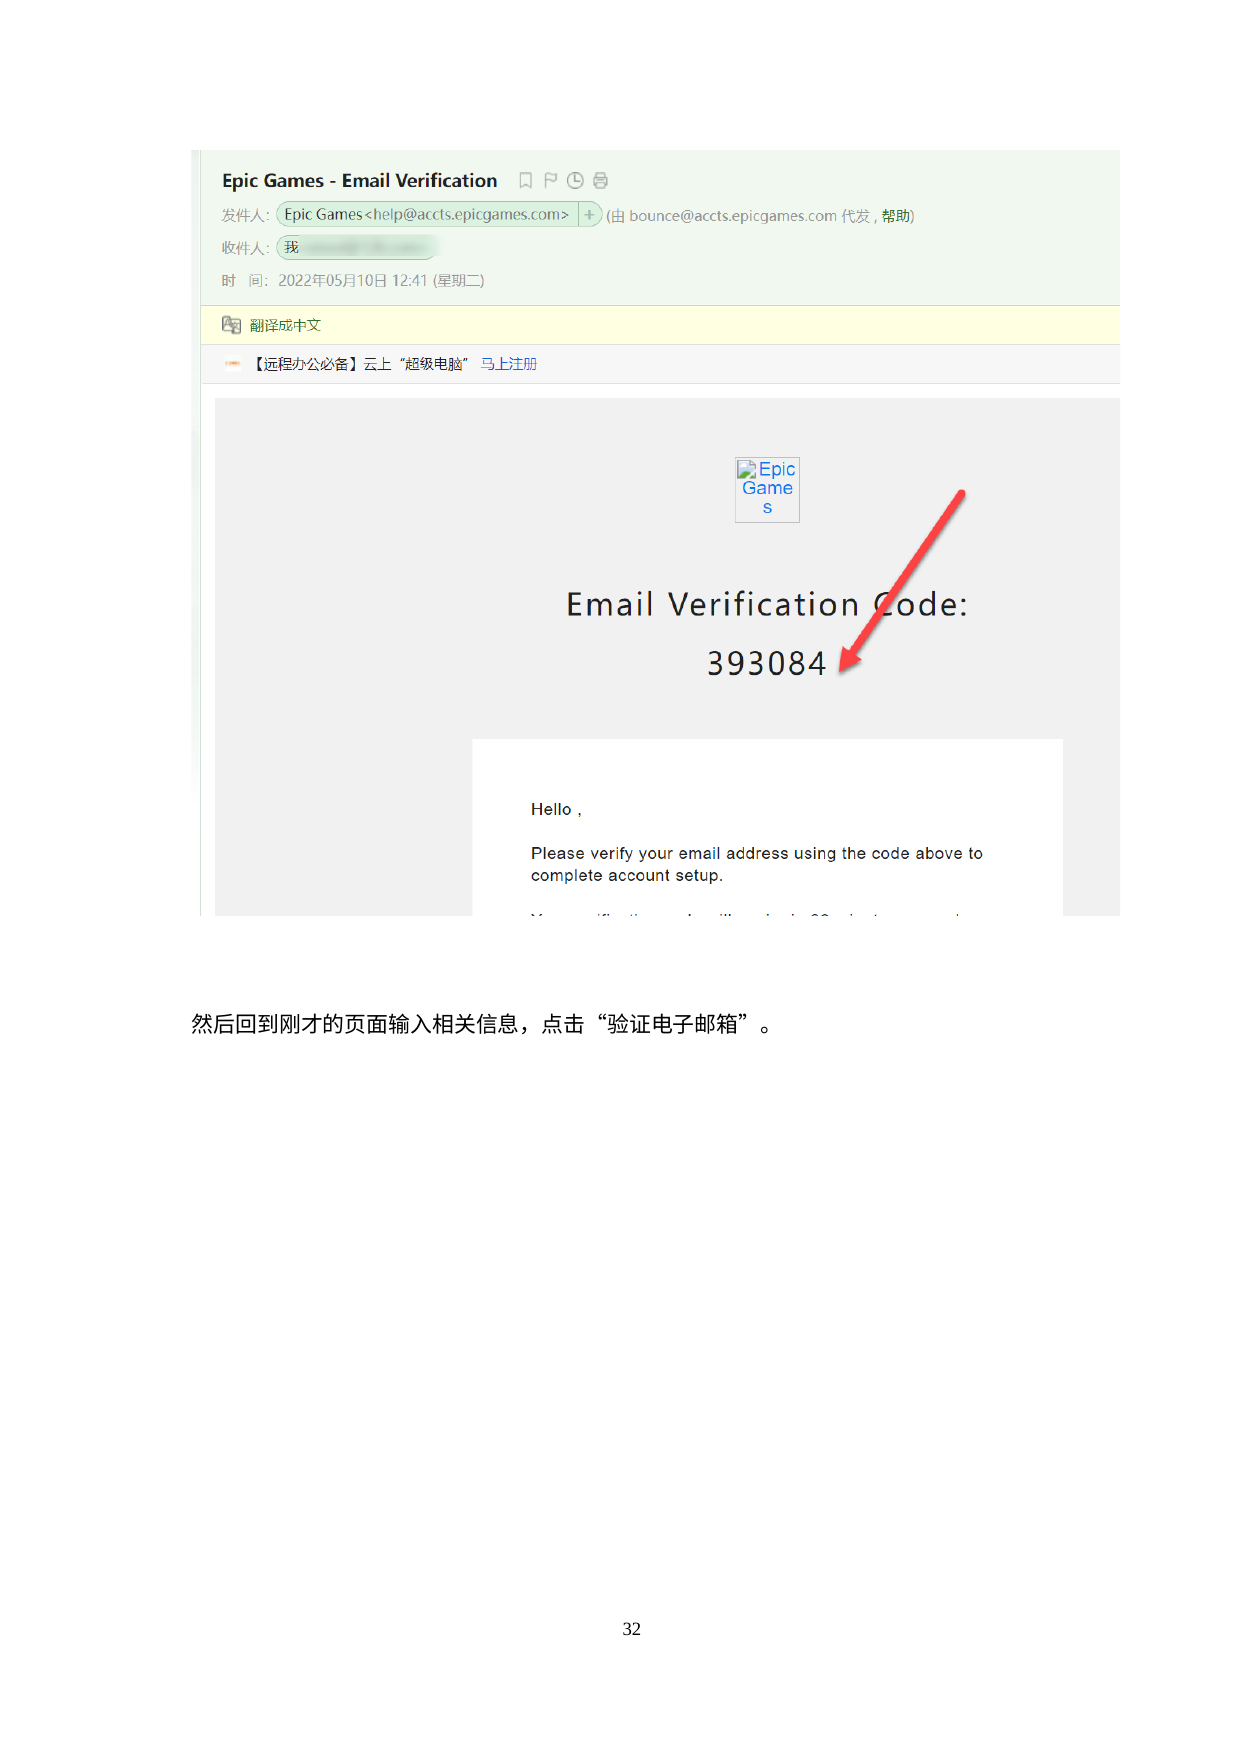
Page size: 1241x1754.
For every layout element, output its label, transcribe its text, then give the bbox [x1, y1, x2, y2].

picture [191, 150, 1121, 916]
text 然后回到刚才的页面输入相关信息，点击“验证电子邮箱”。 [148, 1007, 1078, 1038]
